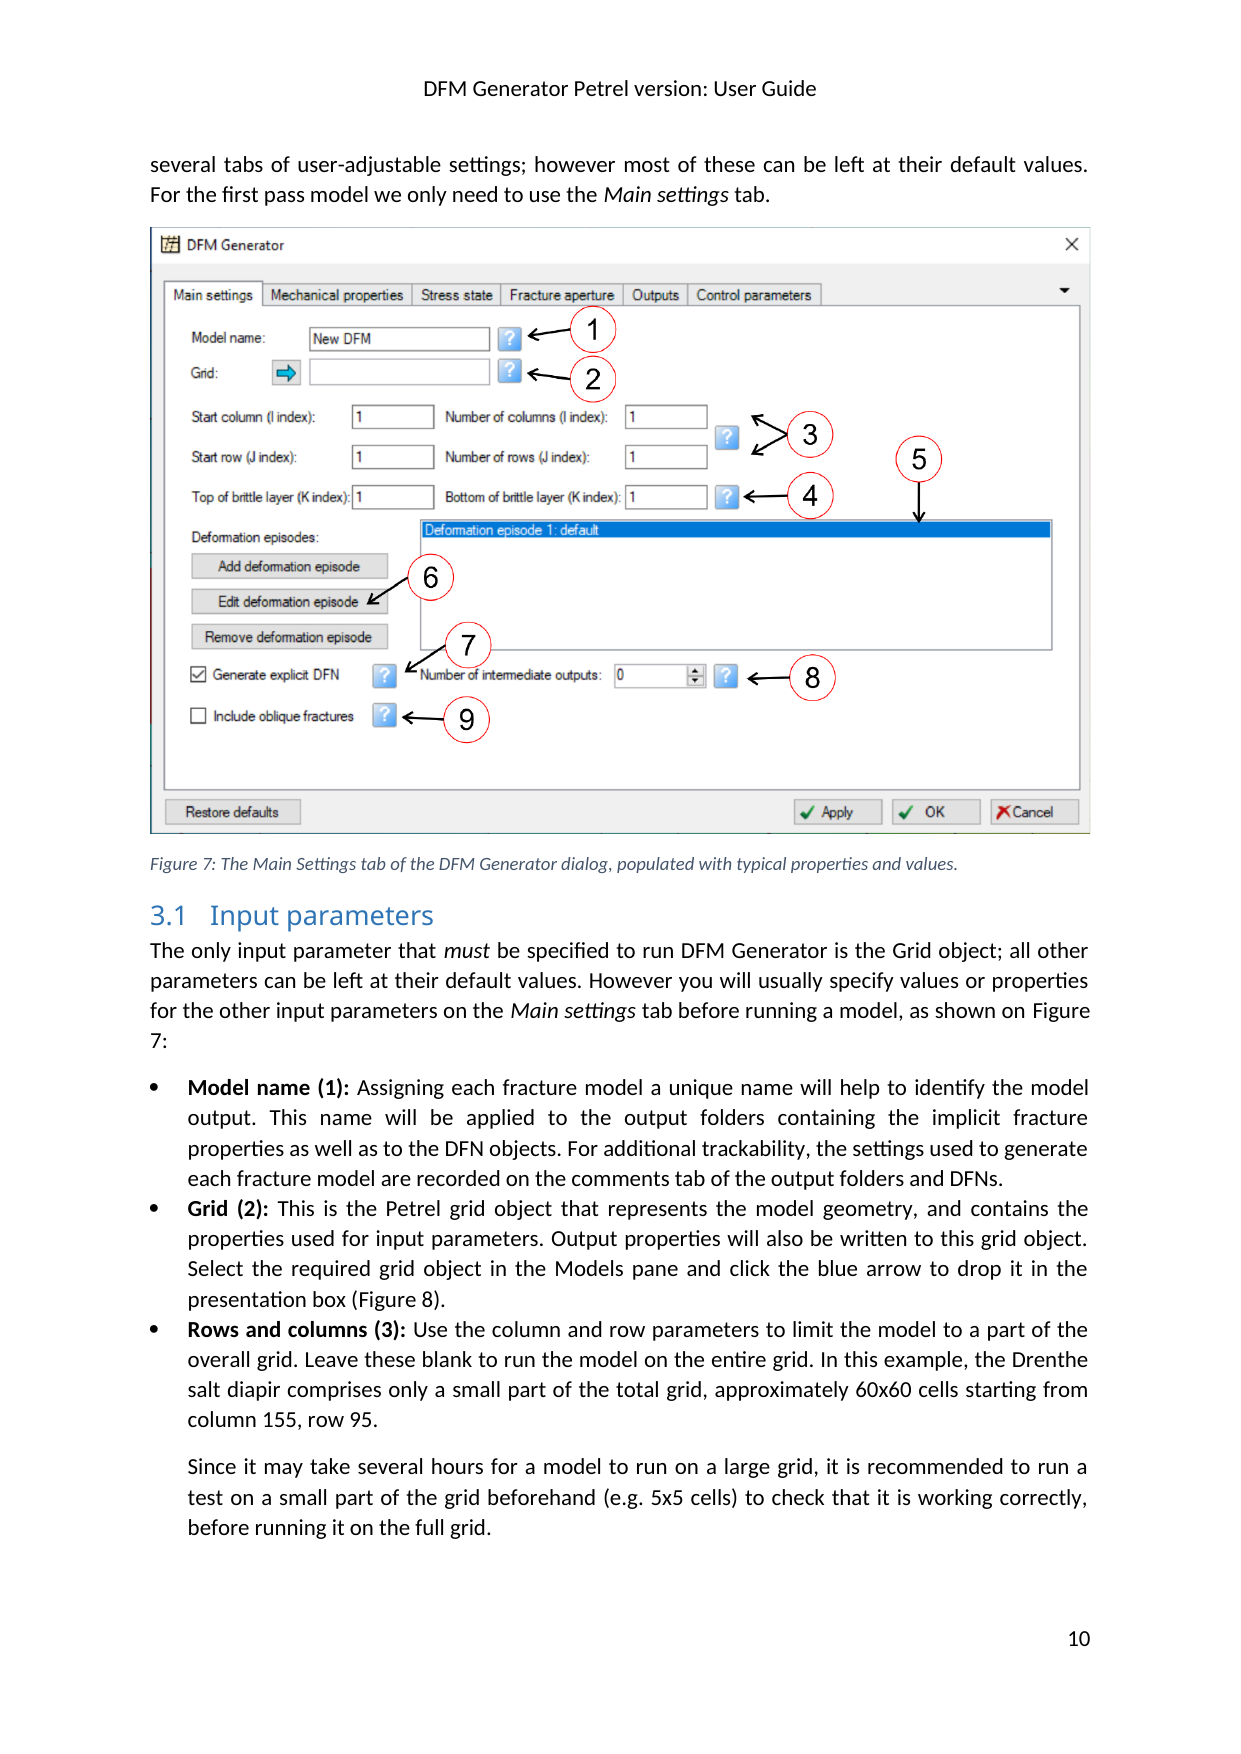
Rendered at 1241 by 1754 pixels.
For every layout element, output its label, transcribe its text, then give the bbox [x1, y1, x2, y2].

subtitle Input parameters [150, 896, 1090, 933]
list Grid (2): This is the Petrel grid object that represents the model geometry, and contains the properties used for input parameters. Output properties will also be written to this grid object. Select the required grid object in the Models pane and click the blue arrow to drop it in the presentation box (Figure 8). [150, 1194, 1090, 1313]
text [150, 150, 1090, 208]
text Since it may take several hours for a model to run on a large grid, it is recommended to run a test on a small part of the grid beforehand (e.g. 5x5 cells) to check that it is working correctly, before running it on the full grid. [187, 1452, 1090, 1541]
text Figure 7: The Main Settings tab of the DFM Generator dialog, populated with typical properties and values. [150, 852, 1090, 875]
list Rows and columns (3): Use the column and row parameters to limit the model to a part of the overall grid. Leave these blank to run the model on the entire grid. In this example, the Drenthe salt diapir comprises only a small part of the total grid, approximately 60x60 cells starting from column 155, row 95. [150, 1315, 1090, 1434]
picture [150, 227, 1091, 834]
text The only input parameter that must be specified to run DFM Generator is the Grid object; all other parameters can be left at their default values. However you will usually specify values or properties for the other input parameters on the Main settings tab before running a model, as shown on Figure 7: [150, 936, 1090, 1054]
list Model name (1): Assigning each fracture model a unique name will help to identify the model output. This name will be applied to the output folders containing the implicit fracture properties as well as to the DFN objects. For additional trackability, the settings used to generate each fracture model are recorded on the comments tab of the output folders and DFNs. [150, 1073, 1090, 1192]
